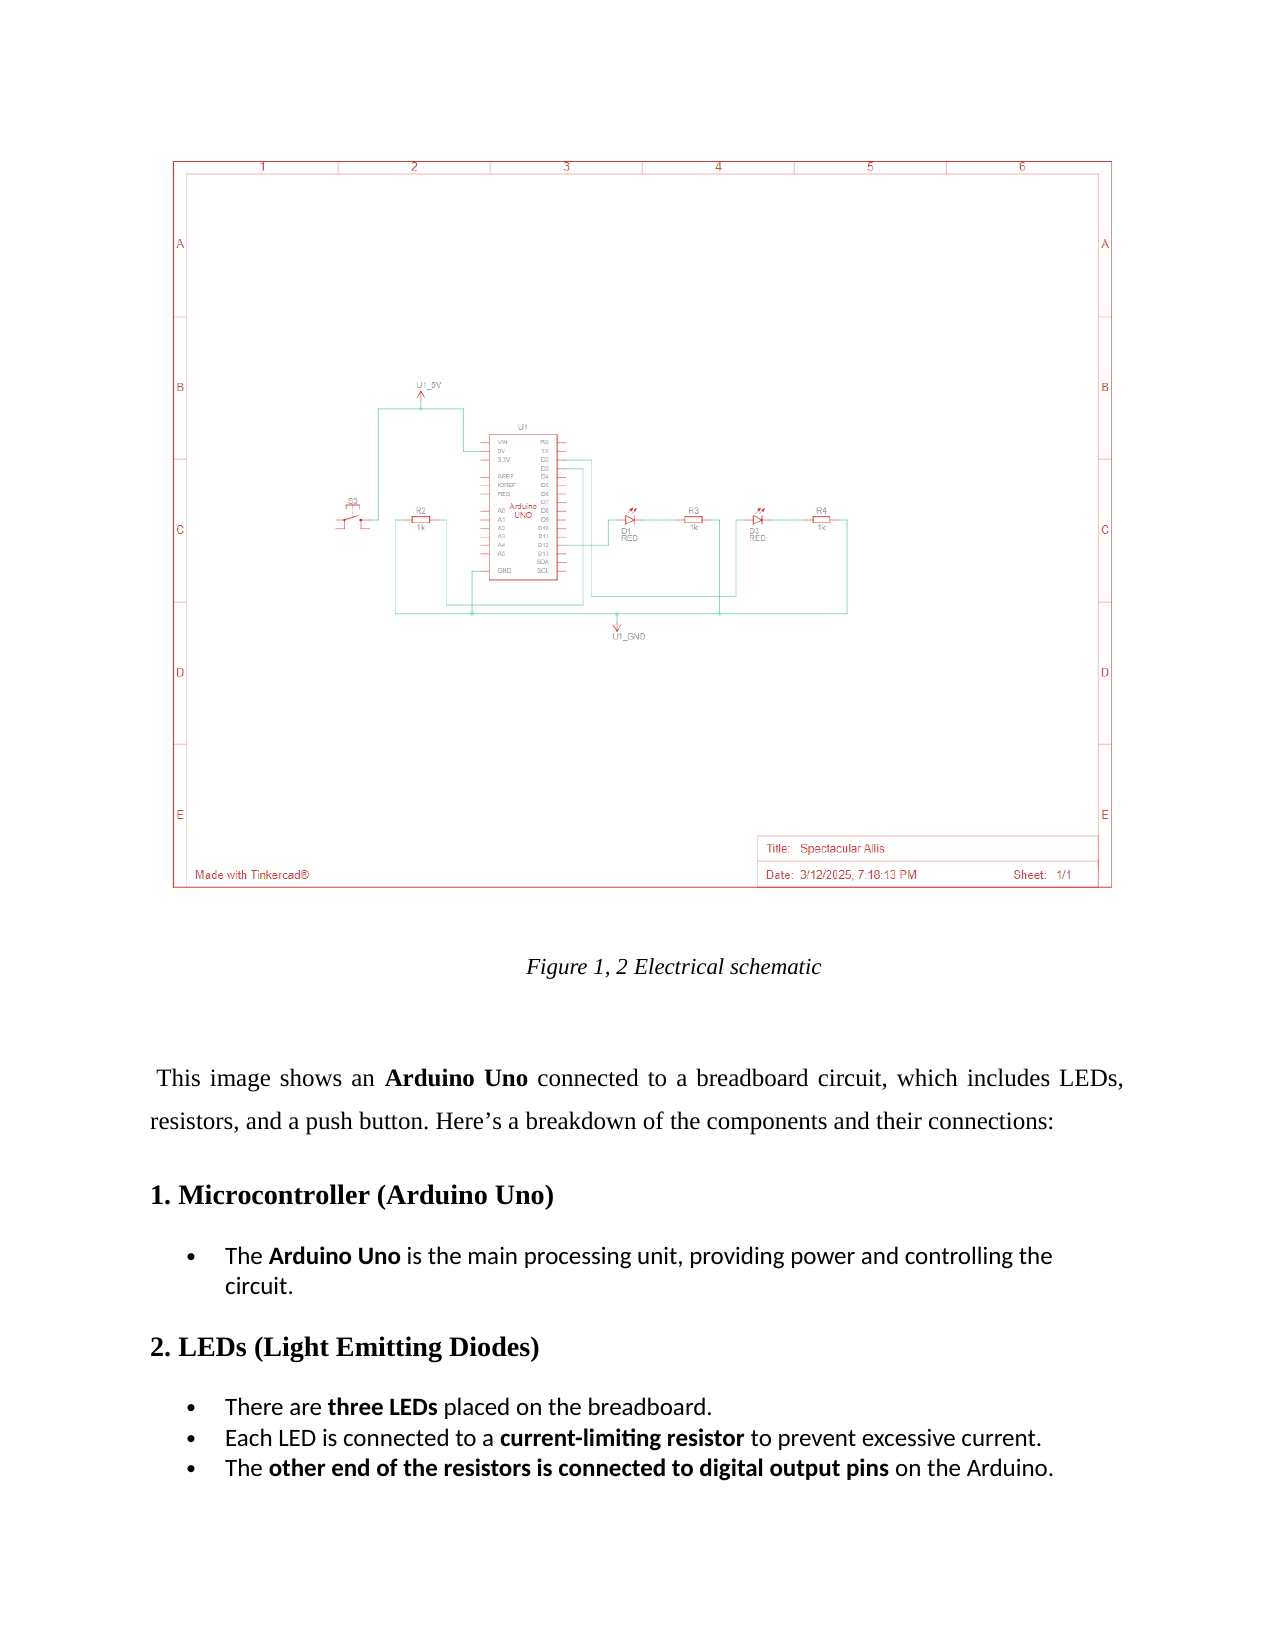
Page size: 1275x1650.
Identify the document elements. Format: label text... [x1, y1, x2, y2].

list Each LED is connected to a current-limiting resistor to prevent excessive current. [187, 1422, 1125, 1453]
text Figure 1, 2 Electrical schematic [150, 953, 1125, 980]
list There are three LEDs placed on the breadboard. [187, 1392, 1125, 1422]
text This image shows an Arduino Uno connected to a breadboard circuit, which includes LEDs, resistors, and a push button. Here’s a breakdown of the components and their connections: [150, 1063, 1125, 1135]
list The other end of the resistors is connected to digital output pins on the Arduino. [187, 1453, 1125, 1483]
subtitle 1. Microcontroller (Arduino Uno) [150, 1178, 1125, 1211]
list The Arduino Uno is the main processing unit, providing power and controlling the circuit. [187, 1240, 1125, 1301]
subtitle 2. LEDs (Light Emitting Diodes) [150, 1330, 1125, 1362]
picture [150, 150, 1125, 896]
